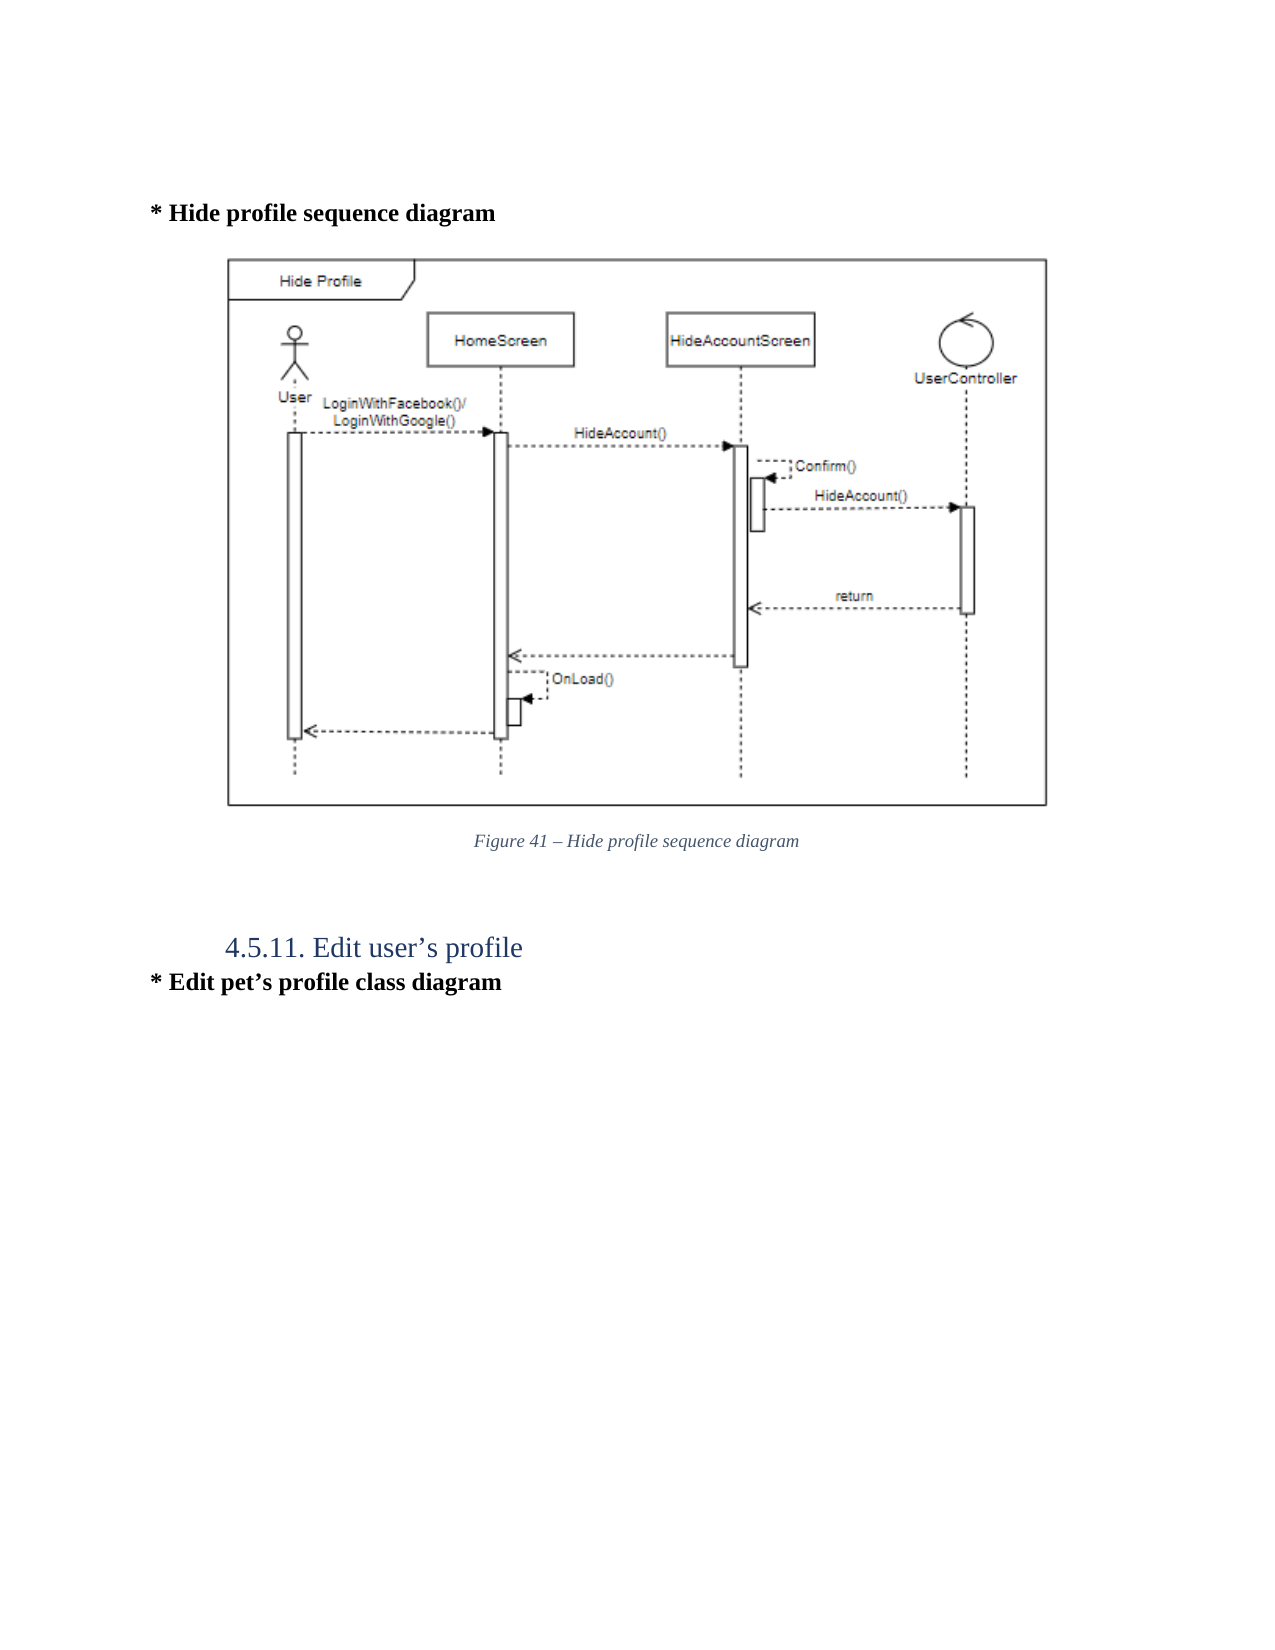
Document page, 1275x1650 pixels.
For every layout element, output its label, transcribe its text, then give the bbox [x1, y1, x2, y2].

text Figure 41 – Hide profile sequence diagram [150, 830, 1125, 851]
picture [223, 257, 1052, 811]
text * Edit pet’s profile class diagram [150, 967, 1125, 995]
subtitle 4.5.11. Edit user’s profile [225, 931, 1125, 964]
text * Hide profile sequence diagram [150, 198, 1125, 226]
